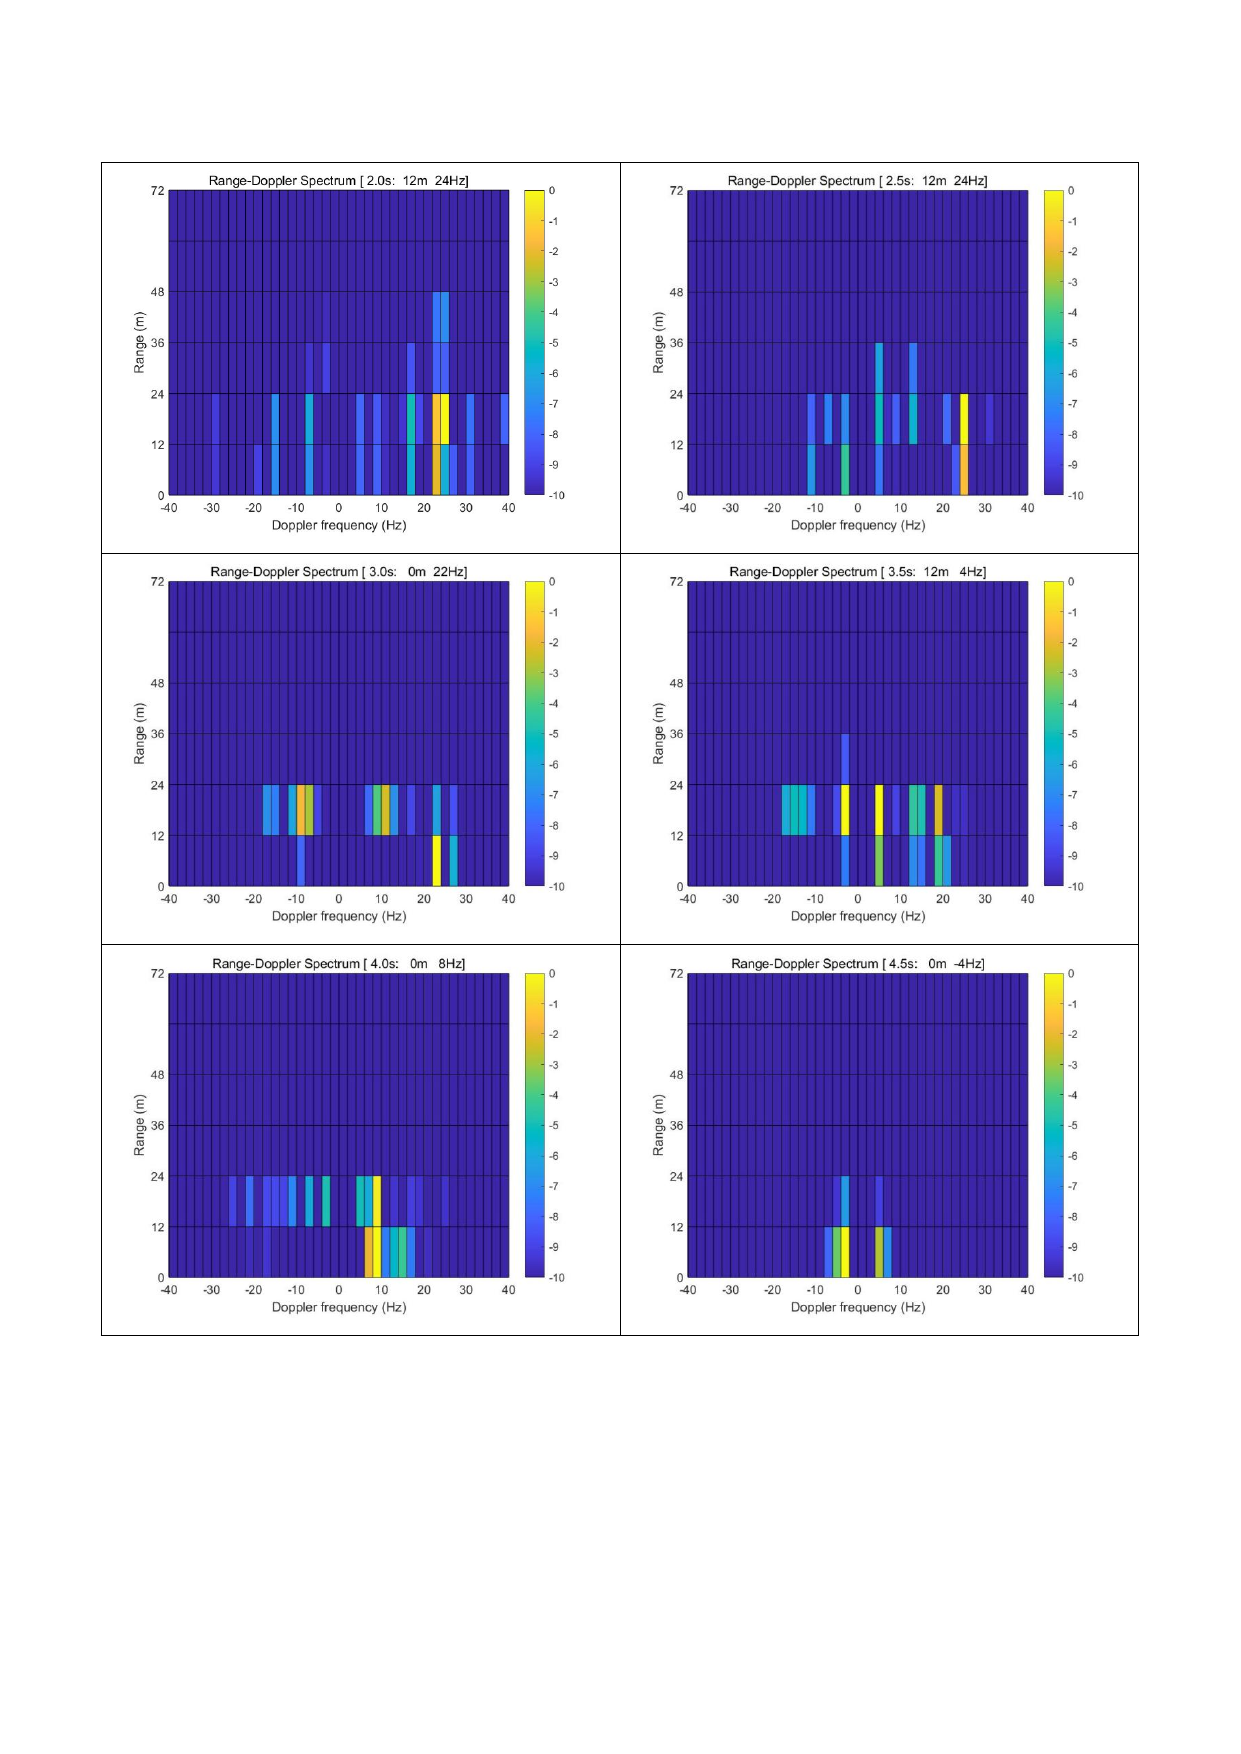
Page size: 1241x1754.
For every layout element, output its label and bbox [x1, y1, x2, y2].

table_cell [102, 945, 620, 1335]
table_cell [621, 163, 1138, 553]
table_cell [621, 945, 1138, 1335]
table_cell [621, 554, 1138, 944]
picture [112, 163, 609, 536]
picture [112, 945, 609, 1318]
picture [631, 554, 1128, 927]
picture [631, 163, 1128, 536]
picture [112, 554, 609, 927]
table_cell [102, 163, 620, 553]
picture [631, 945, 1128, 1318]
table_cell [102, 554, 620, 944]
